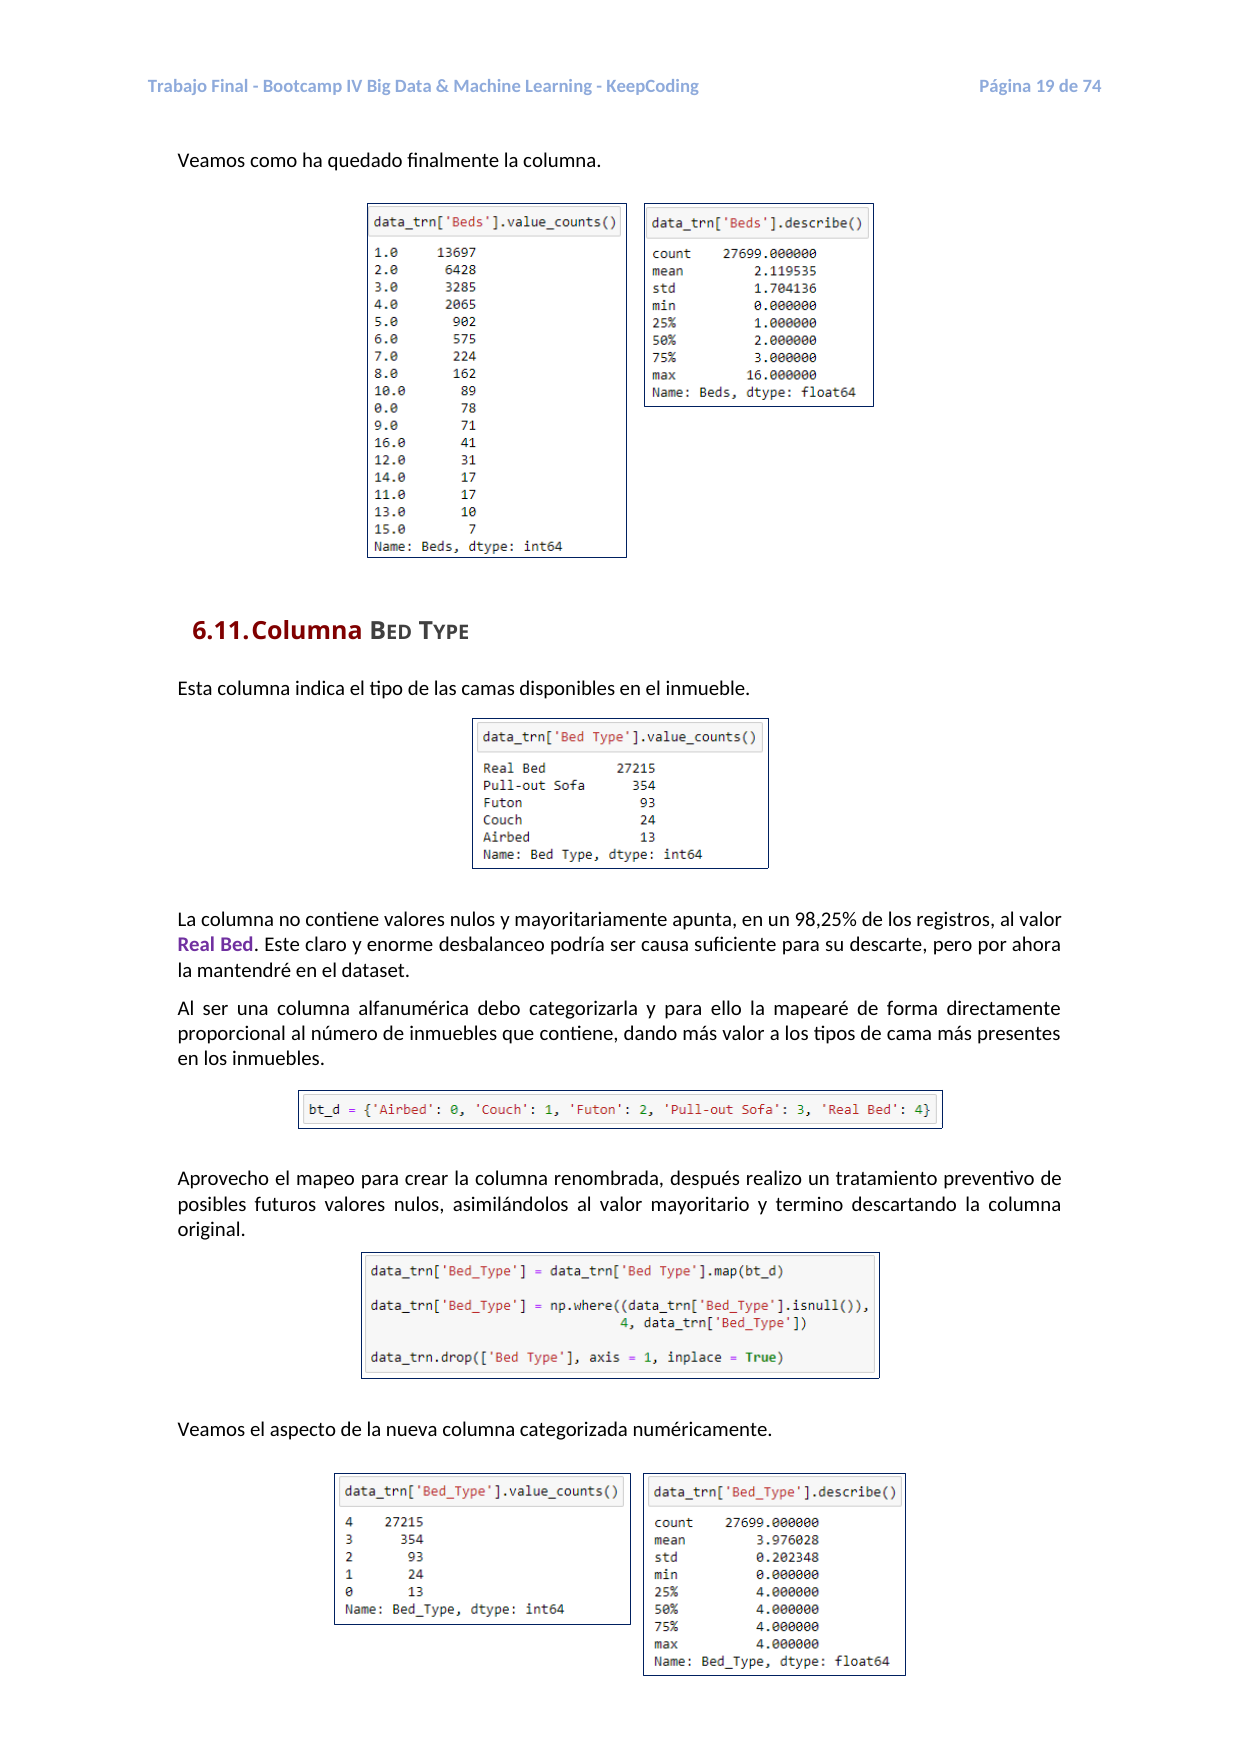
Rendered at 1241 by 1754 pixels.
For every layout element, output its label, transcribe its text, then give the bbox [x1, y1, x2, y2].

picture [644, 1474, 905, 1675]
picture [335, 1474, 630, 1624]
text Veamos el aspecto de la nueva columna categorizada numéricamente. [177, 1279, 1063, 1441]
picture [362, 1253, 879, 1378]
picture [473, 719, 768, 868]
picture [368, 204, 626, 557]
text Al ser una columna alfanumérica debo categorizarla y para ello la mapearé de forma directamente proporcional al número de inmuebles que contiene, dando más valor a los tipos de cama más presentes en los inmuebles. [177, 995, 1063, 1071]
text Esta columna indica el tipo de las camas disponibles en el inmueble. [177, 675, 1063, 700]
text Aprovecho el mapeo para crear la columna renombrada, después realizo un tratamiento preventivo de posibles futuros valores nulos, asimilándolos al valor mayoritario y termino descartando la columna original. [177, 1108, 1063, 1242]
text La columna no contiene valores nulos y mayoritariamente apunta, en un 98,25% de los registros, al valor Real Bed. Este claro y enorme desbalanceo podría ser causa suficiente para su descarte, pero por ahora la mantendré en el dataset. [177, 738, 1063, 982]
picture [299, 1091, 942, 1128]
text Veamos como ha quedado finalmente la columna. [177, 148, 1063, 173]
picture [645, 204, 873, 406]
